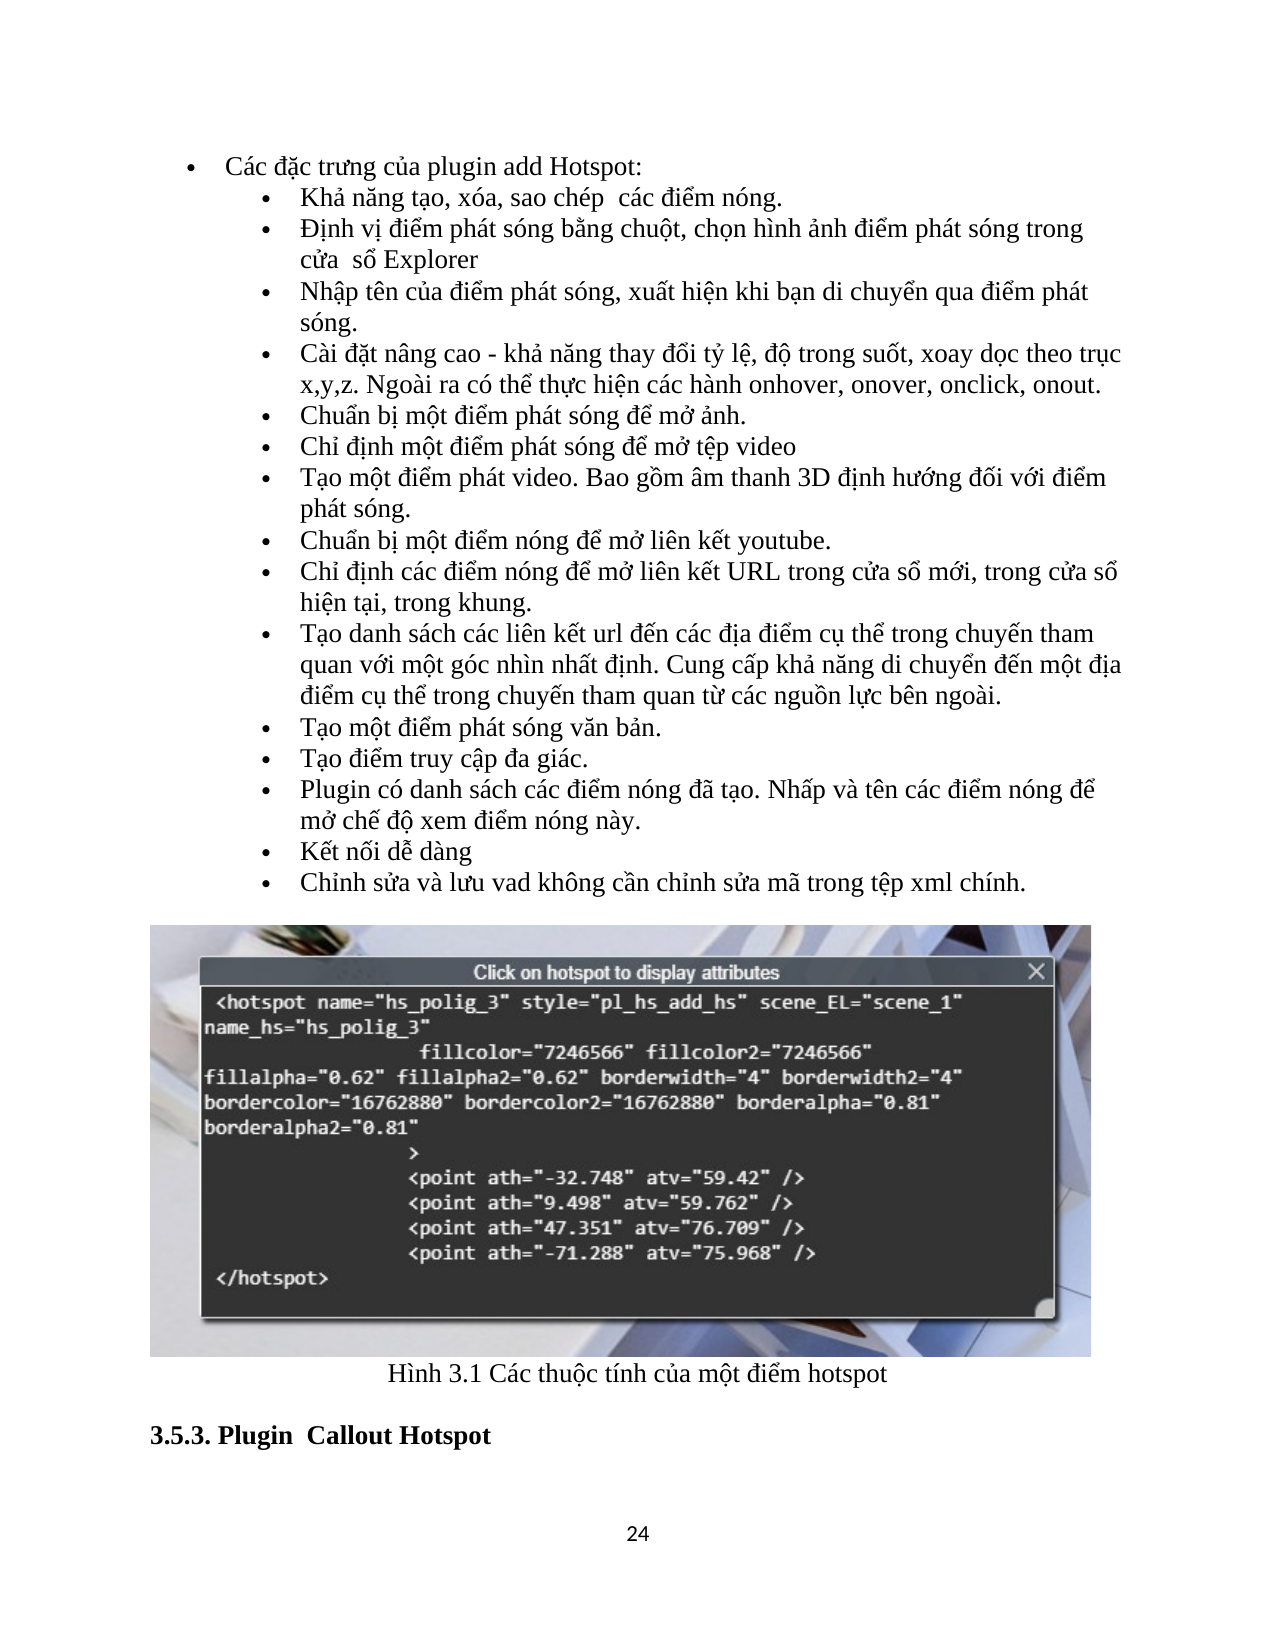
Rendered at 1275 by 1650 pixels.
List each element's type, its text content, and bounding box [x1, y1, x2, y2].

list Chỉ định các điểm nóng để mở liên kết URL trong cửa sổ mới, trong cửa sổ hiện tại, trong khung. [262, 555, 1125, 617]
list Tạo một điểm phát sóng văn bản. [262, 711, 1125, 742]
list Chuẩn bị một điểm nóng để mở liên kết youtube. [262, 524, 1125, 555]
list Nhập tên của điểm phát sóng, xuất hiện khi bạn di chuyển qua điểm phát sóng. [262, 274, 1125, 337]
list Chuẩn bị một điểm phát sóng để mở ảnh. [262, 399, 1125, 430]
list Cài đặt nâng cao - khả năng thay đổi tỷ lệ, độ trong suốt, xoay dọc theo trục x,y,z. Ngoài ra có thể thực hiện các hành onhover, onover, onclick, onout. [262, 337, 1125, 399]
list Chỉnh sửa và lưu vad không cần chỉnh sửa mã trong tệp xml chính. [262, 866, 1125, 897]
list Chỉ định một điểm phát sóng để mở tệp video [262, 430, 1125, 461]
text Hình 3.1 Các thuộc tính của một điểm hotspot [150, 1357, 1125, 1388]
list Kết nối dễ dàng [262, 835, 1125, 866]
text 3.5.3. Plugin Callout Hotspot [150, 1419, 1125, 1451]
picture [150, 925, 1092, 1357]
list Các đặc trưng của plugin add Hotspot: [187, 150, 1125, 181]
list Định vị điểm phát sóng bằng chuột, chọn hình ảnh điểm phát sóng trong cửa sổ Explorer [262, 212, 1125, 274]
list Plugin có danh sách các điểm nóng đã tạo. Nhấp và tên các điểm nóng để mở chế độ xem điểm nóng này. [262, 773, 1125, 835]
list Tạo danh sách các liên kết url đến các địa điểm cụ thể trong chuyến tham quan với một góc nhìn nhất định. Cung cấp khả năng di chuyển đến một địa điểm cụ thể trong chuyến tham quan từ các nguồn lực bên ngoài. [262, 617, 1125, 711]
list Tạo một điểm phát video. Bao gồm âm thanh 3D định hướng đối với điểm phát sóng. [262, 461, 1125, 524]
list Tạo điểm truy cập đa giác. [262, 742, 1125, 773]
list Khả năng tạo, xóa, sao chép các điểm nóng. [262, 181, 1125, 212]
